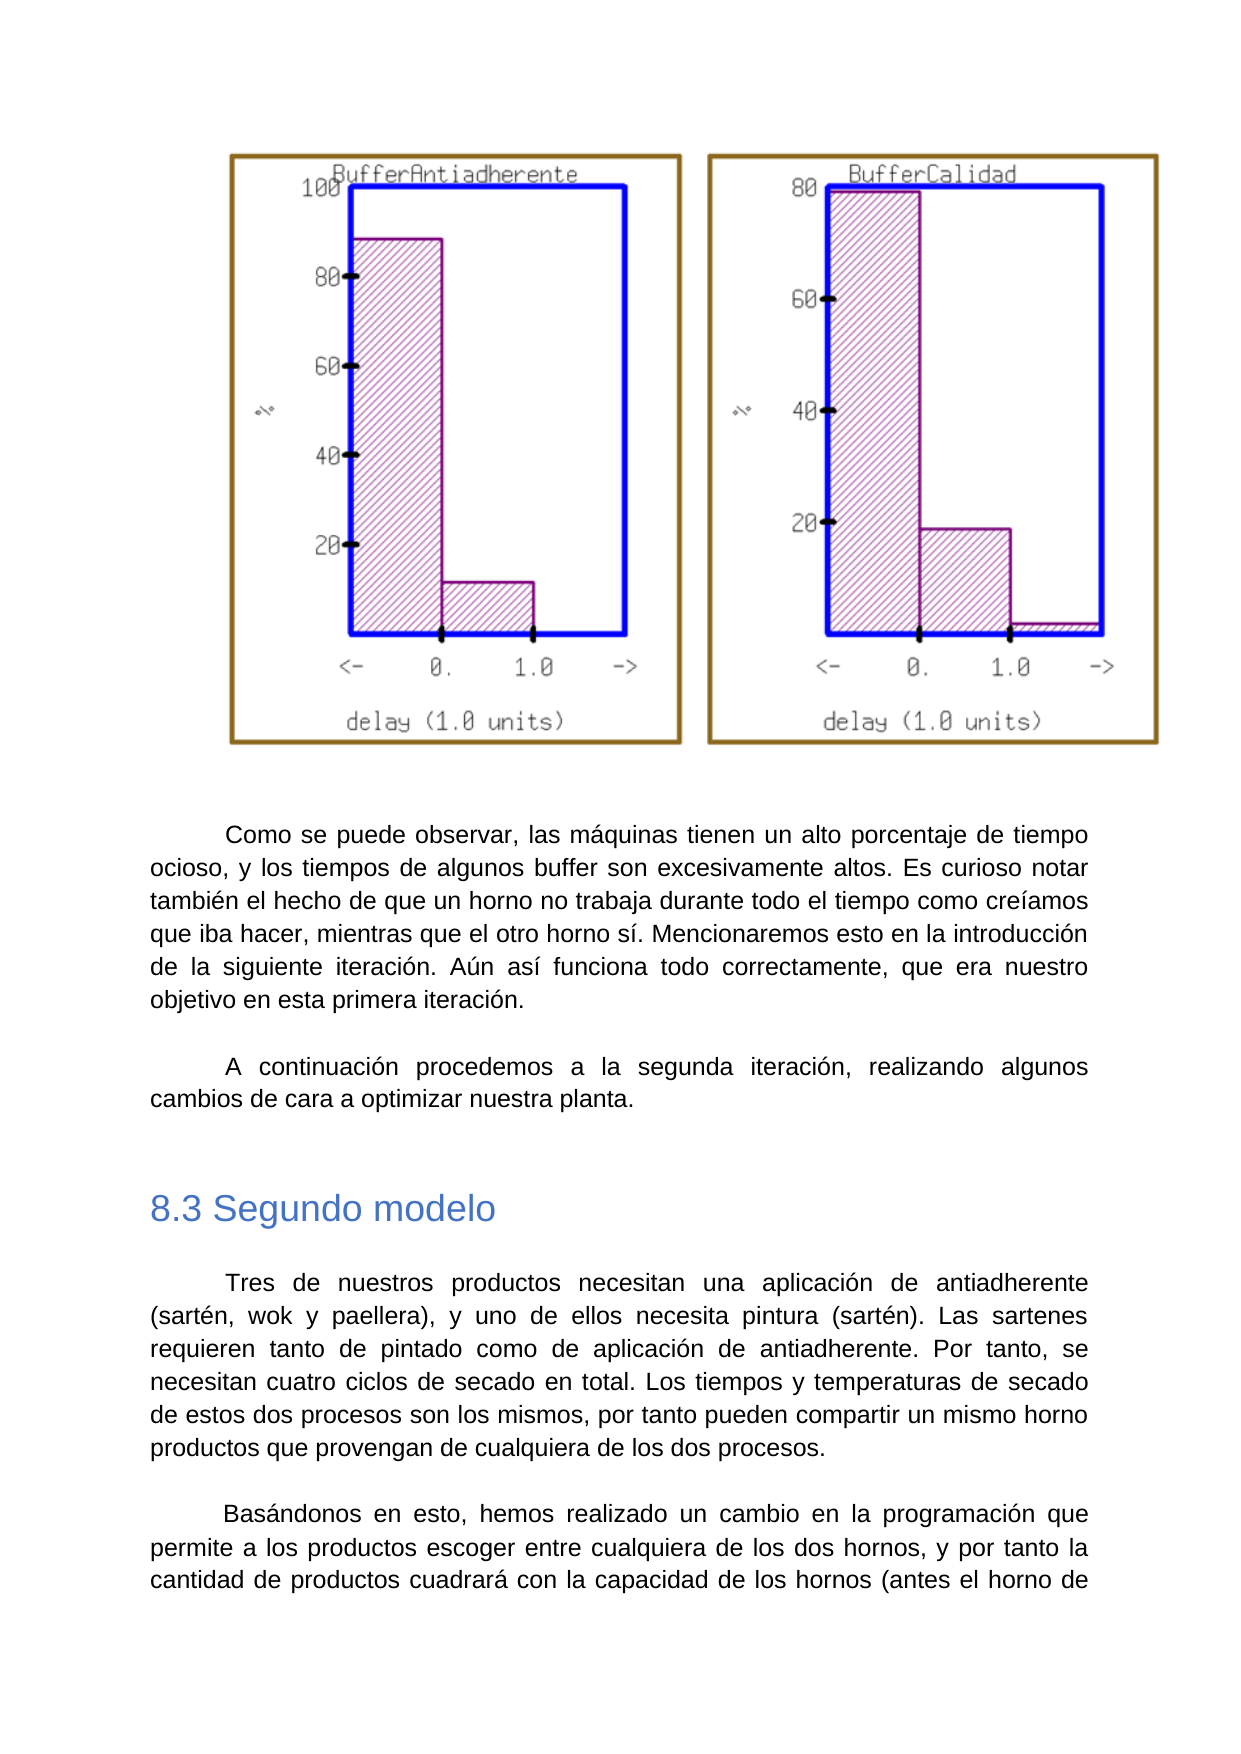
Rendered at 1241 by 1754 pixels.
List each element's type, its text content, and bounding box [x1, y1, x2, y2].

subtitle 8.3 Segundo modelo [150, 1117, 1090, 1229]
picture [222, 150, 1164, 750]
text Tres de nuestros productos necesitan una aplicación de antiadherente (sartén, wok y paellera), y uno de ellos necesita pintura (sartén). Las sartenes requieren tanto de pintado como de aplicación de antiadherente. Por tanto, se necesitan cuatro ciclos de secado en total. Los tiempos y temperaturas de secado de estos dos procesos son los mismos, por tanto pueden compartir un mismo horno productos que provengan de cualquiera de los dos procesos. [150, 1235, 1090, 1462]
text A continuación procedemos a la segunda iteración, realizando algunos cambios de cara a optimizar nuestra planta. [150, 1018, 1090, 1113]
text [150, 1499, 1090, 1594]
